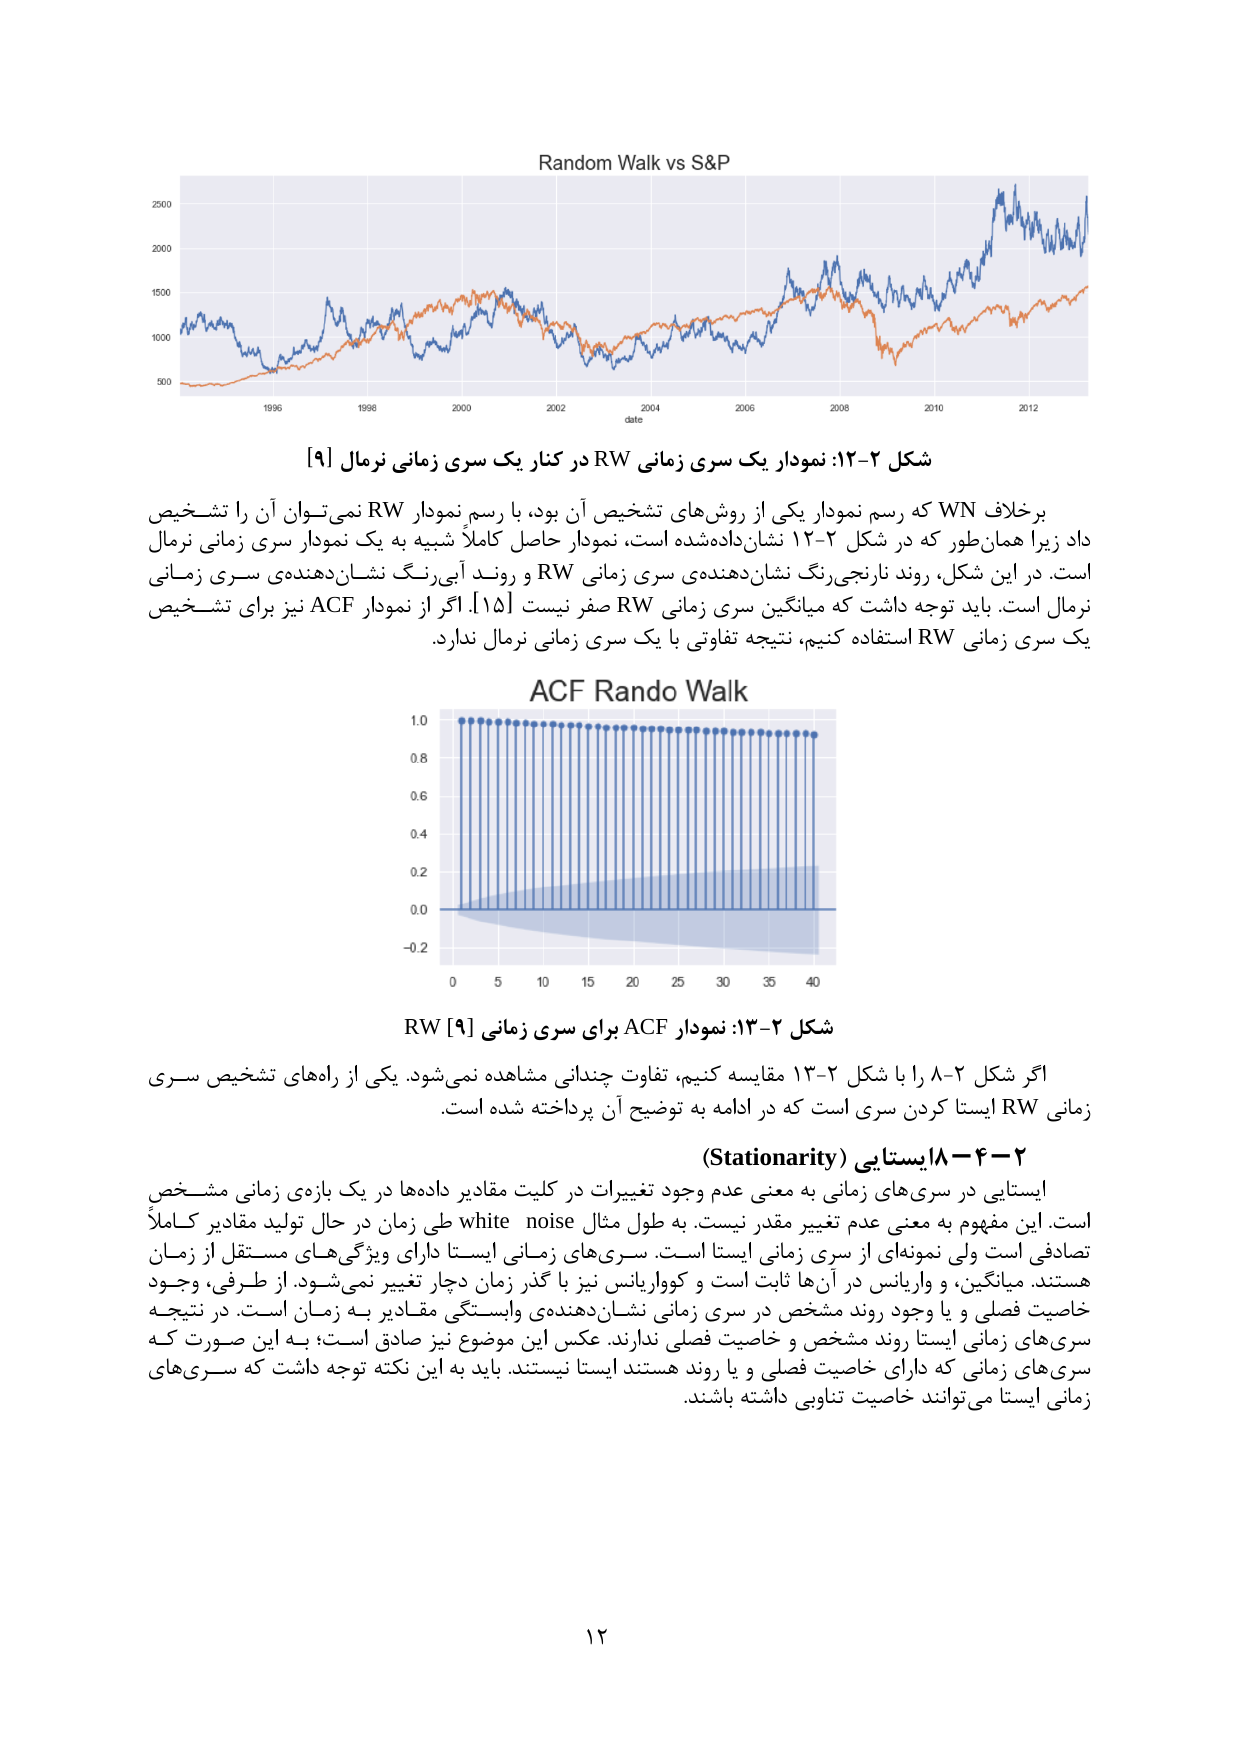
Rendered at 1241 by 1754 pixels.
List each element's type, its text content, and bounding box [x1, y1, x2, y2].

picture [394, 673, 843, 994]
picture [146, 150, 1090, 427]
text شکل ‏2-13: نمودار ACF برای سری زمانی RW [۹] [147, 1013, 1090, 1043]
text اگر شکل ۲-۸ را با شکل ۲-۱۳ مقایسه کنیم، تفاوت چندانی مشاهده نمی‌شود. یکی از راه‌های تشخیص سری زمانی RW ایستا کردن سری است که در ادامه به توضیح آن پرداخته شده است. [147, 1063, 1090, 1123]
subtitle ایستایی (Stationarity) [147, 1142, 978, 1176]
text شکل ‏2-12: نمودار یک سری زمانی RW در کنار یک سری زمانی نرمال [۹] [147, 445, 1090, 475]
text ایستایی در سری‌های زمانی به معنی عدم وجود تغییرات در کلیت مقادیر داده‌ها در یک بازه‌ی زمانی مشخص است. این مفهوم به معنی عدم تغییر مقدر نیست. به طول مثال white noise طی زمان در حال تولید مقادیر کاملاً تصادفی است ولی نمونه‌ای از سری زمانی ایستا است. سری‌های زمانی ایستا دارای ویژگی‌های مستقل از زمان هستند. میانگین، و واریانس در آن‌ها ثابت است و کوواریانس نیز با گذر زمان دچار تغییر نمی‌شود. از طرفی، وجود خاصیت فصلی و یا وجود روند مشخص در سری زمانی نشان‌دهنده‌ی وابستگی مقادیر به زمان است. در نتیجه سری‌های زمانی ایستا روند مشخص و خاصیت فصلی ندارند. عکس این موضوع نیز صادق است؛ به این صورت که سری‌های زمانی که دارای خاصیت فصلی و یا روند هستند ایستا نیستند. باید به این نکته توجه داشت که سری‌های زمانی ایستا می‌توانند خاصیت تناوبی داشته باشند. [147, 1178, 1090, 1413]
text برخلاف WN که رسم نمودار یکی از روش‌های تشخیص آن بود، با رسم نمودار RW نمی‌توان آن را تشخیص داد زیرا همان‌طور که در شکل ۲-۱۲ نشان‌داده‌شده است، نمودار حاصل کاملاً شبیه به یک نمودار سری زمانی نرمال است. در این شکل، روند نارنجی‌رنگ نشان‌دهنده‌ی سری زمانی RW و روند آبی‌رنگ نشان‌دهنده‌ی سری زمانی نرمال است. باید توجه داشت که میانگین سری زمانی RW صفر نیست [۱۵]. اگر از نمودار ACF نیز برای تشخیص یک سری زمانی RW استفاده کنیم، نتیجه تفاوتی با یک سری زمانی نرمال ندارد. [147, 496, 1090, 654]
